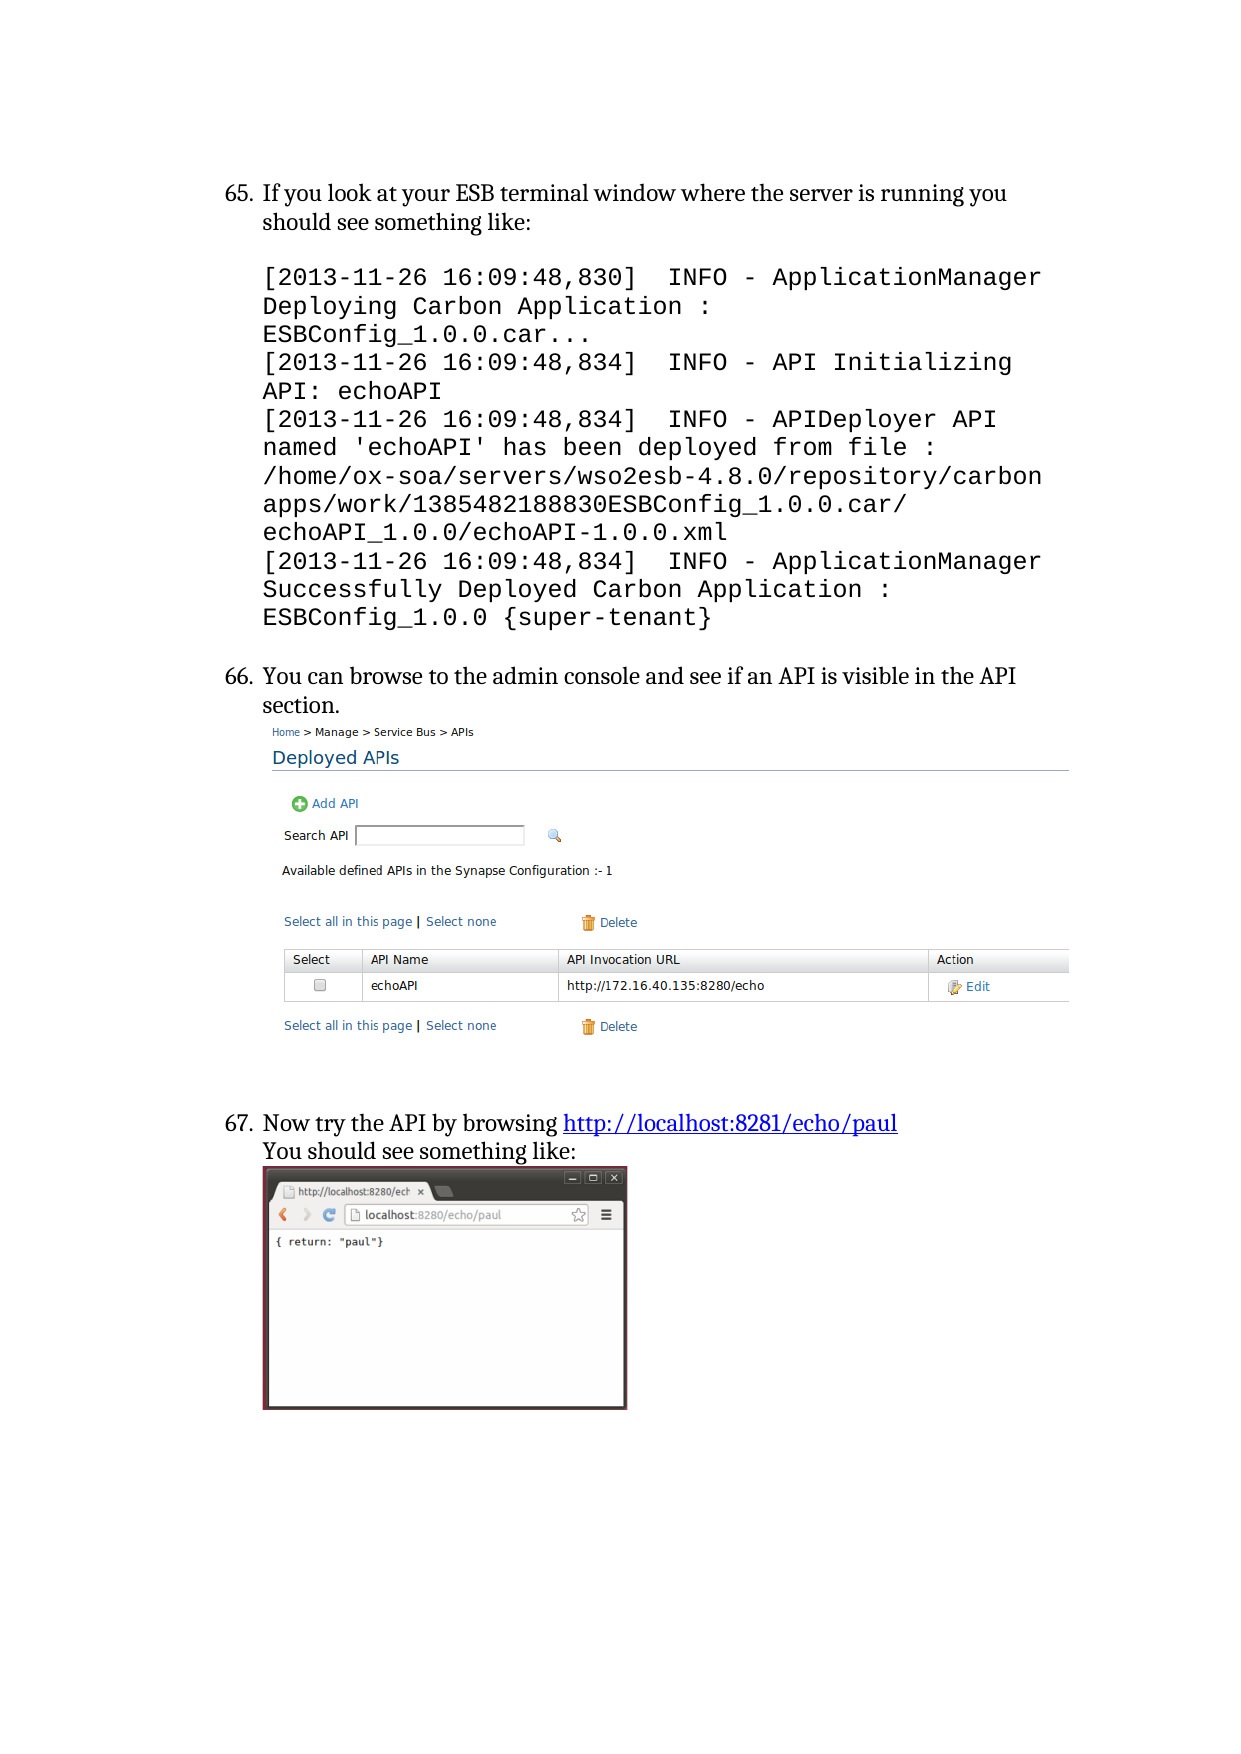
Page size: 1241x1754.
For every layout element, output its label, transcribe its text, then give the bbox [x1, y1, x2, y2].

list [2013-11-26 16:09:48,834] INFO - API Initializing API: echoAPI [262, 350, 1053, 407]
list If you look at your ESB terminal window where the server is running you should see something like: [2013-11-26 16:09:48,830] INFO - ApplicationManager Deploying Carbon Application : ESBConfig_1.0.0.car... [225, 179, 1053, 350]
picture [262, 1166, 628, 1410]
list [2013-11-26 16:09:48,834] INFO - ApplicationManager Successfully Deployed Carbon Application : ESBConfig_1.0.0 {super-tenant} [262, 548, 1053, 662]
list [2013-11-26 16:09:48,834] INFO - APIDeployer API named 'echoAPI' has been deployed from file : /home/ox-soa/servers/wso2esb-4.8.0/repository/carbonapps/work/1385482188830ESBConfig_1.0.0.car/echoAPI_1.0.0/echoAPI-1.0.0.xml [262, 407, 1053, 548]
picture [262, 719, 1069, 1109]
